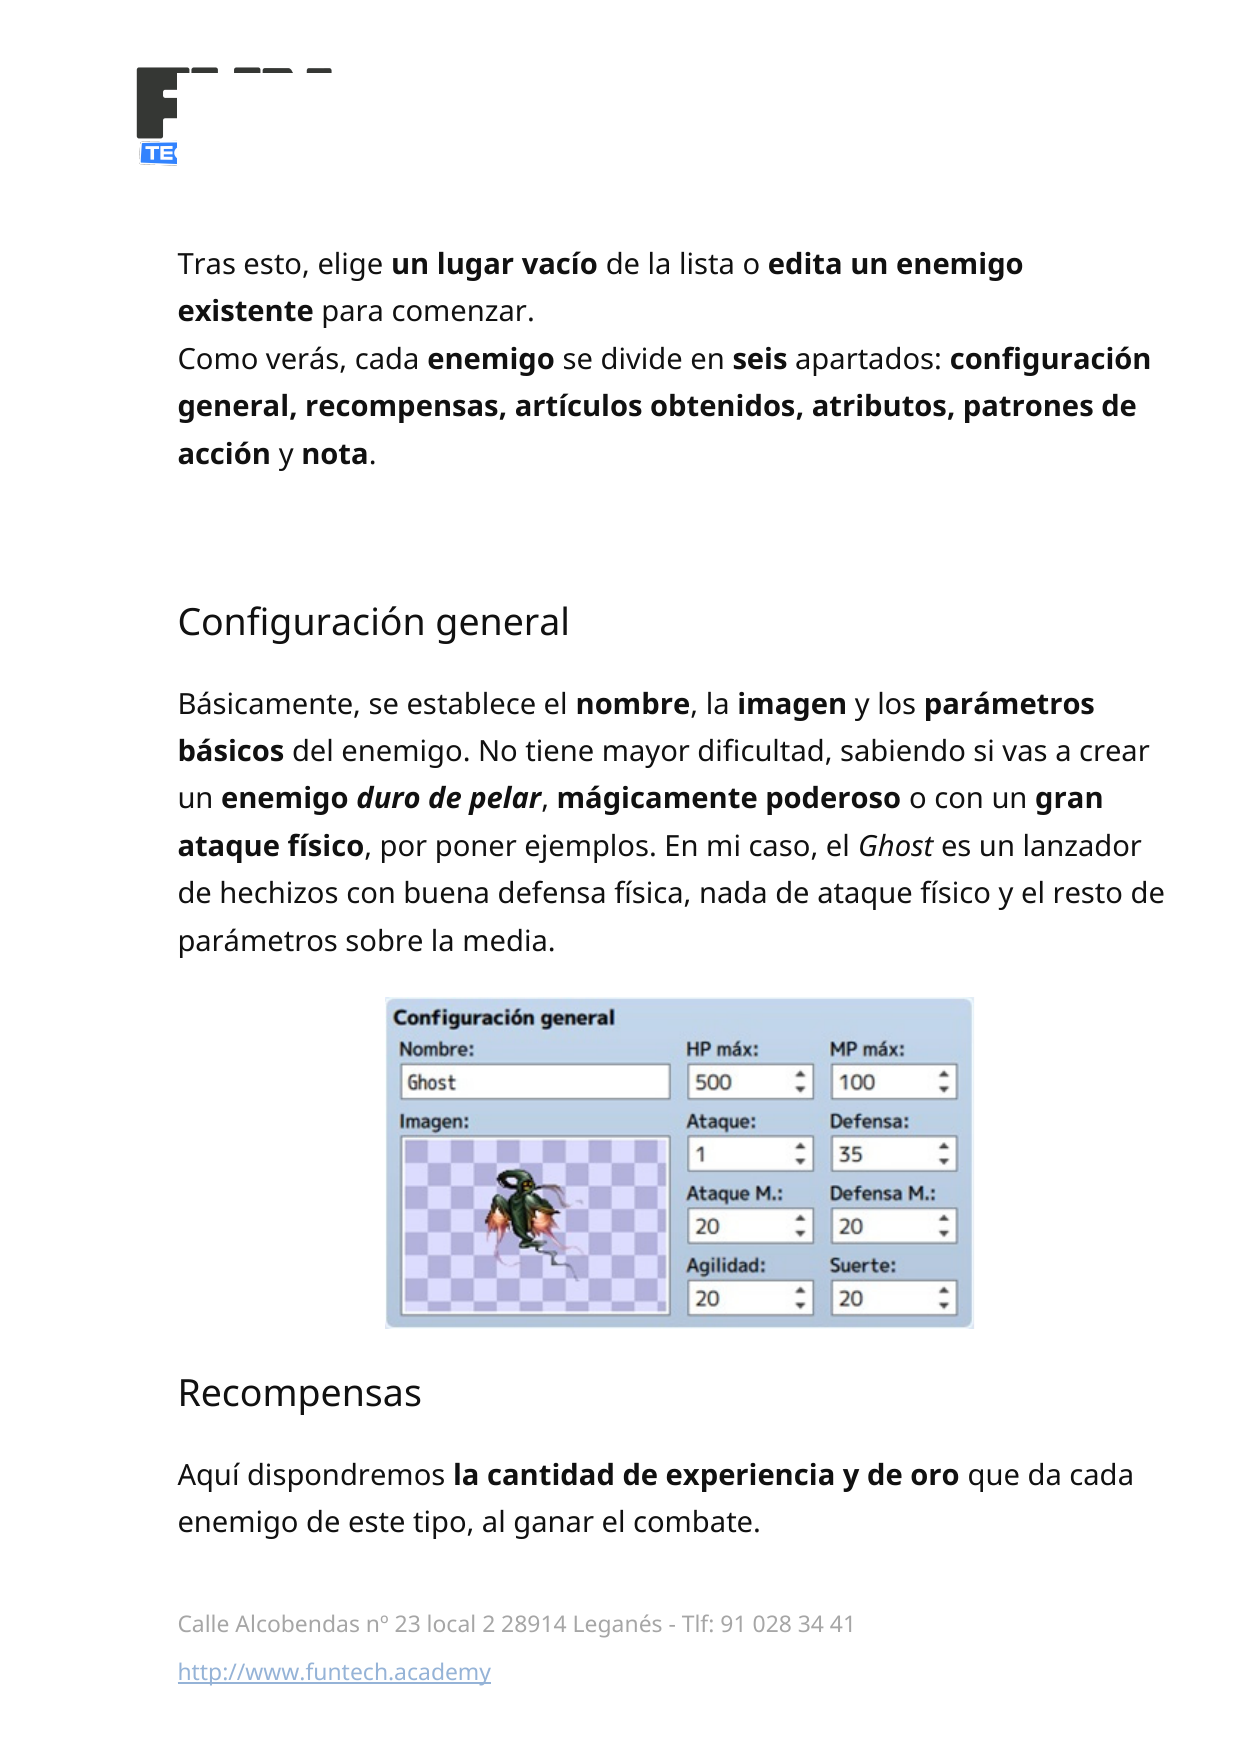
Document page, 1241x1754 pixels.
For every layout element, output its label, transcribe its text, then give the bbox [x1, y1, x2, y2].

text Básicamente, se establece el nombre, la imagen y los parámetros básicos del enemigo. No tiene mayor dificultad, sabiendo si vas a crear un enemigo duro de pelar, mágicamente poderoso o con un gran ataque físico, por poner ejemplos. En mi caso, el Ghost es un lanzador de hechizos con buena defensa física, nada de ataque físico y el resto de parámetros sobre la media. [177, 675, 1182, 959]
text Recompensas [177, 1366, 1182, 1417]
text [177, 1446, 1182, 1541]
text Tras esto, elige un lugar vacío de la lista o edita un enemigo existente para comenzar. Como verás, cada enemigo se divide en seis apartados: configuración general, recompensas, artículos obtenidos, atributos, patrones de acción y nota. [177, 236, 1182, 473]
text Configuración general [177, 595, 1182, 646]
picture [385, 997, 975, 1329]
